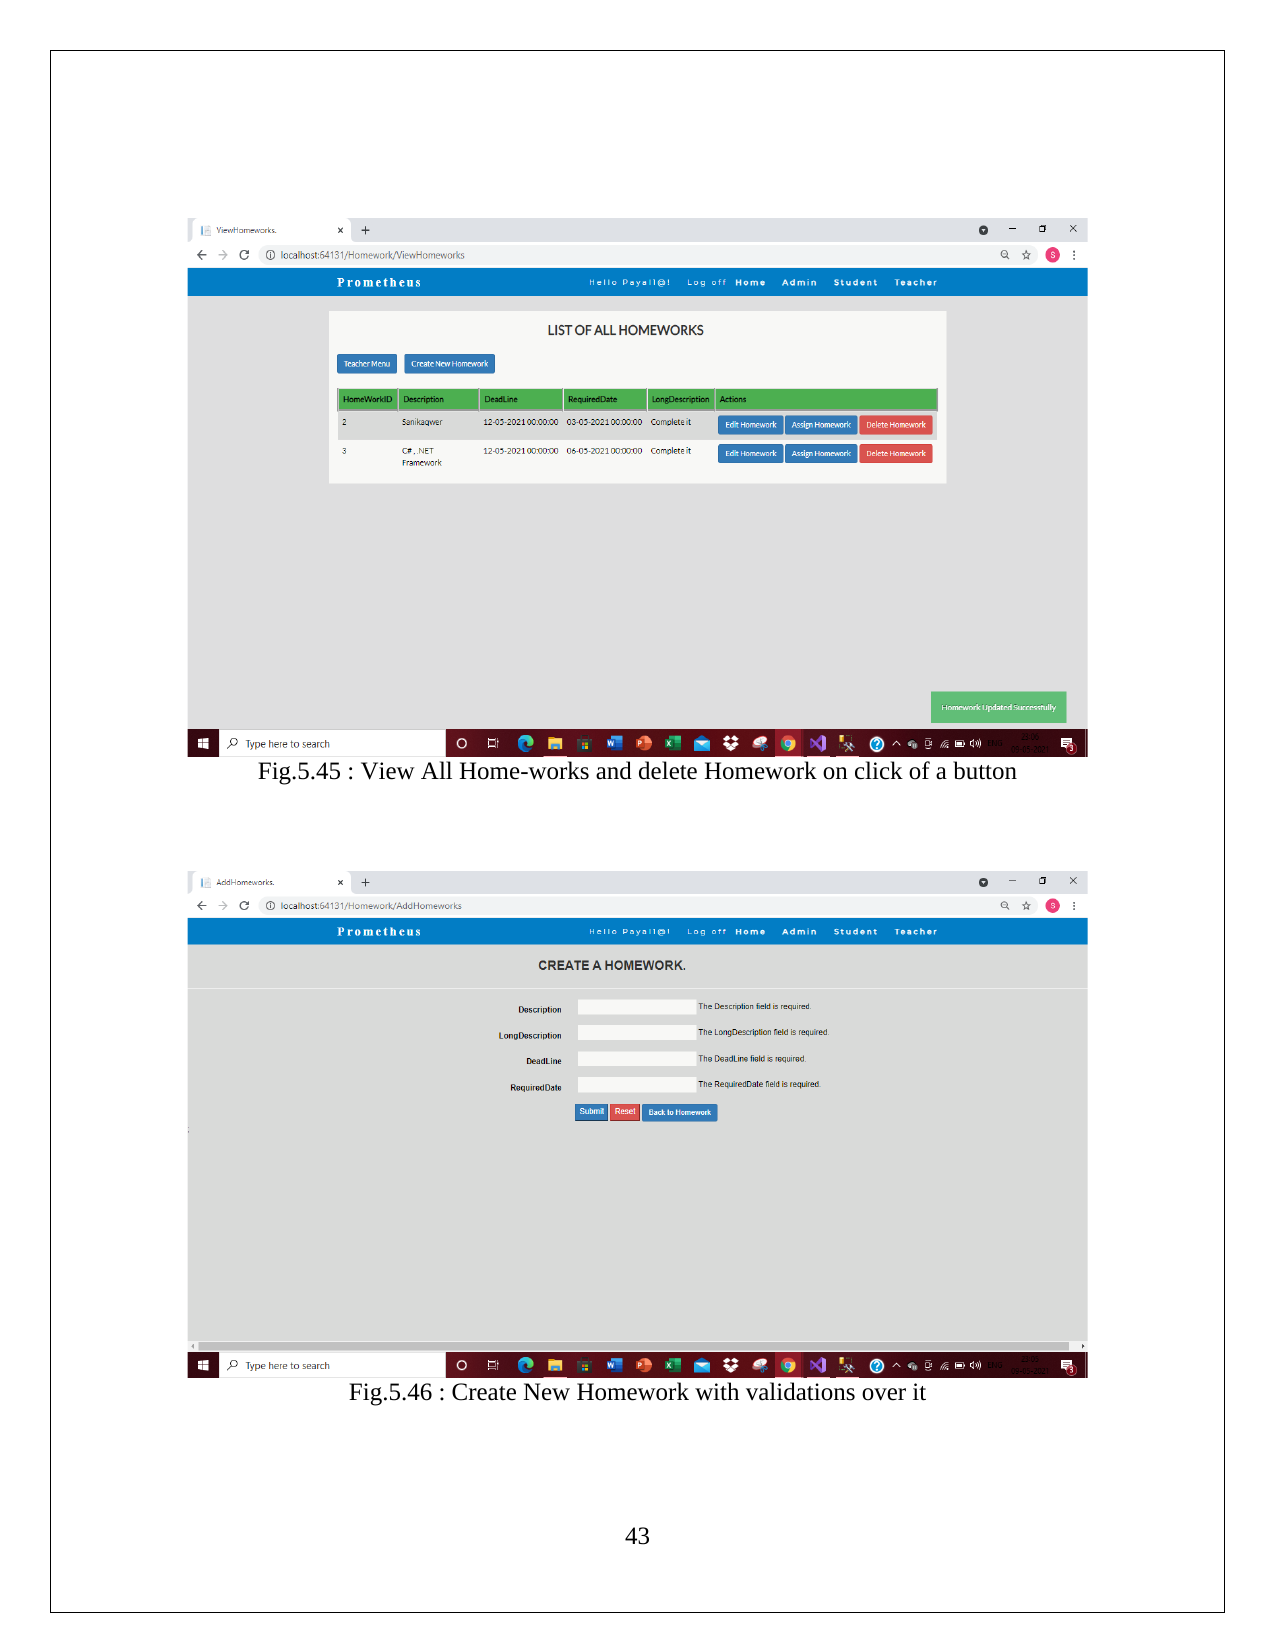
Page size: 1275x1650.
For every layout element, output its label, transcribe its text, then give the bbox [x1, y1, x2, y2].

text 43 [187, 1521, 1087, 1550]
picture [187, 218, 1088, 757]
text Fig.5.46 : Create New Homework with validations over it [187, 1378, 1087, 1406]
picture [187, 871, 1088, 1378]
text Fig.5.45 : View All Home-works and delete Homework on click of a button [187, 757, 1087, 785]
